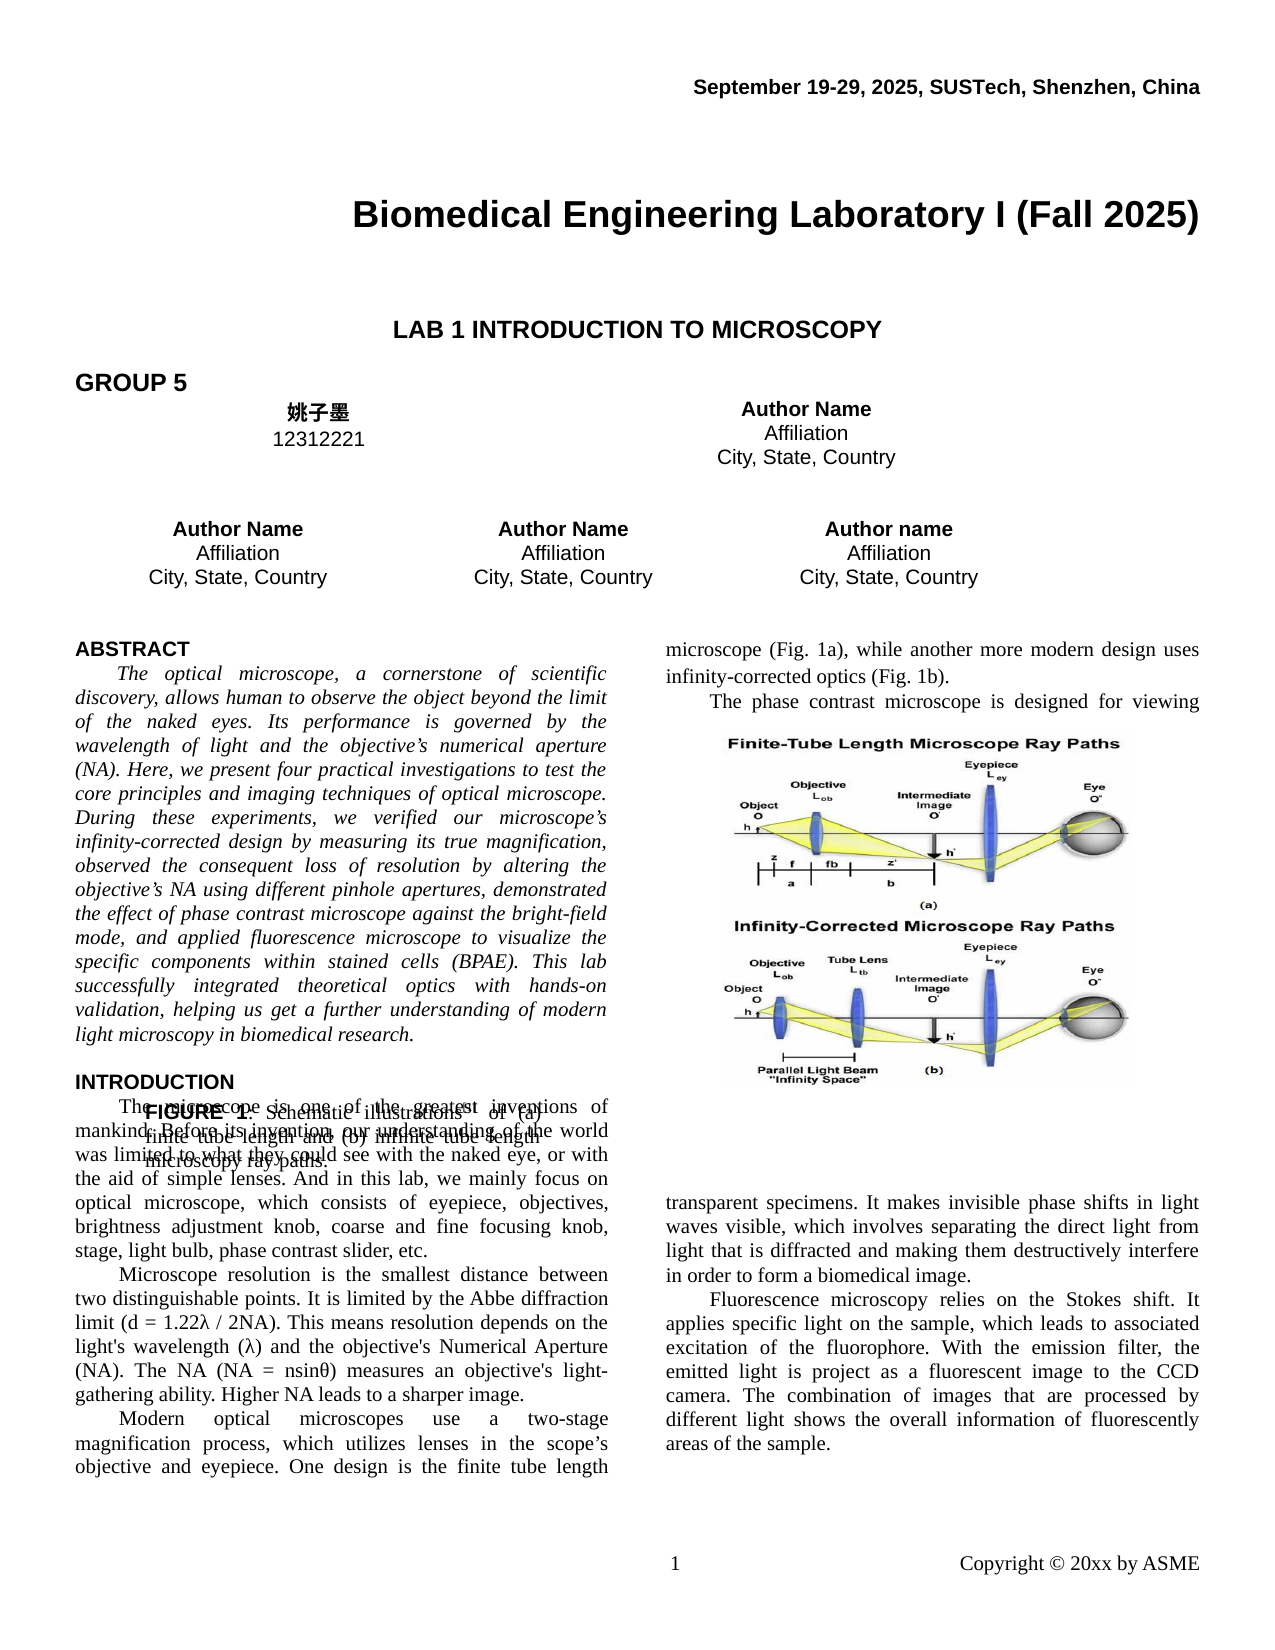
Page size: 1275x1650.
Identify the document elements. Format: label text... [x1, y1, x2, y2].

table_header Author Name Affiliation City, State, Country [75, 517, 401, 588]
text September 19-29, 2025, SUSTech, Shenzhen, China [75, 75, 1200, 99]
table_header Author Name Affiliation City, State, Country [401, 517, 726, 588]
text Group 5 [75, 368, 1200, 397]
title Abstract [75, 637, 609, 661]
title INTRODUCTION [75, 1069, 609, 1093]
table_header Author Name Affiliation City, State, Country [563, 397, 1050, 468]
text Microscope resolution is the smallest distance between two distinguishable points. It is limited by the Abbe diffraction limit (d = 1.22λ / 2NA). This means resolution depends on the light's wavelength (λ) and the objective's Numerical Aperture (NA). The NA (NA = nsinθ) measures an objective's light-gathering ability. Higher NA leads to a sharper image. [75, 1262, 609, 1406]
text The microscope is one of the greatest inventions of mankind. Before its invention, our understanding of the world was limited to what they could see with the naked eye, or with the aid of simple lenses. And in this lab, we mainly focus on optical microscope, which consists of eyepiece, objectives, brightness adjustment knob, coarse and fine focusing knob, stage, light bulb, phase contrast slider, etc. [75, 1093, 609, 1262]
text Biomedical Engineering Laboratory I (Fall 2025) [75, 193, 1200, 236]
picture [718, 726, 1133, 1093]
text Fluorescence microscopy relies on the Stokes shift. It applies specific light on the sample, which leads to associated excitation of the fluorophore. With the emission filter, the emitted light is project as a fluorescent image to the CCD camera. The combination of images that are processed by different light shows the overall information of fluorescently areas of the sample. [666, 1287, 1200, 1455]
text Modern optical microscopes use a two-stage magnification process, which utilizes lenses in the scope’s objective and eyepiece. One design is the finite tube length microscope (Fig. 1a), while another more modern design uses infinity-corrected optics (Fig. 1b). [75, 1406, 609, 1478]
table_header 姚子墨 12312221 [75, 397, 562, 468]
table_header Author name Affiliation City, State, Country [726, 517, 1052, 588]
text Modern optical microscopes use a two-stage magnification process, which utilizes lenses in the scope’s objective and eyepiece. One design is the finite tube length microscope (Fig. 1a), while another more modern design uses infinity-corrected optics (Fig. 1b). [666, 637, 1200, 689]
title Lab 1 introduction to microscopy [75, 315, 1200, 344]
text The optical microscope, a cornerstone of scientific discovery, allows human to observe the object beyond the limit of the naked eyes. Its performance is governed by the wavelength of light and the objective’s numerical aperture (NA). Here, we present four practical investigations to test the core principles and imaging techniques of optical microscope. During these experiments, we verified our microscope’s infinity-corrected design by measuring its true magnification, observed the consequent loss of resolution by altering the objective’s NA using different pinhole apertures, demonstrated the effect of phase contrast microscope against the bright-field mode, and applied fluorescence microscope to visualize the specific components within stained cells (BPAE). This lab successfully integrated theoretical optics with hands-on validation, helping us get a further understanding of modern light microscopy in biomedical research. [75, 661, 609, 1046]
